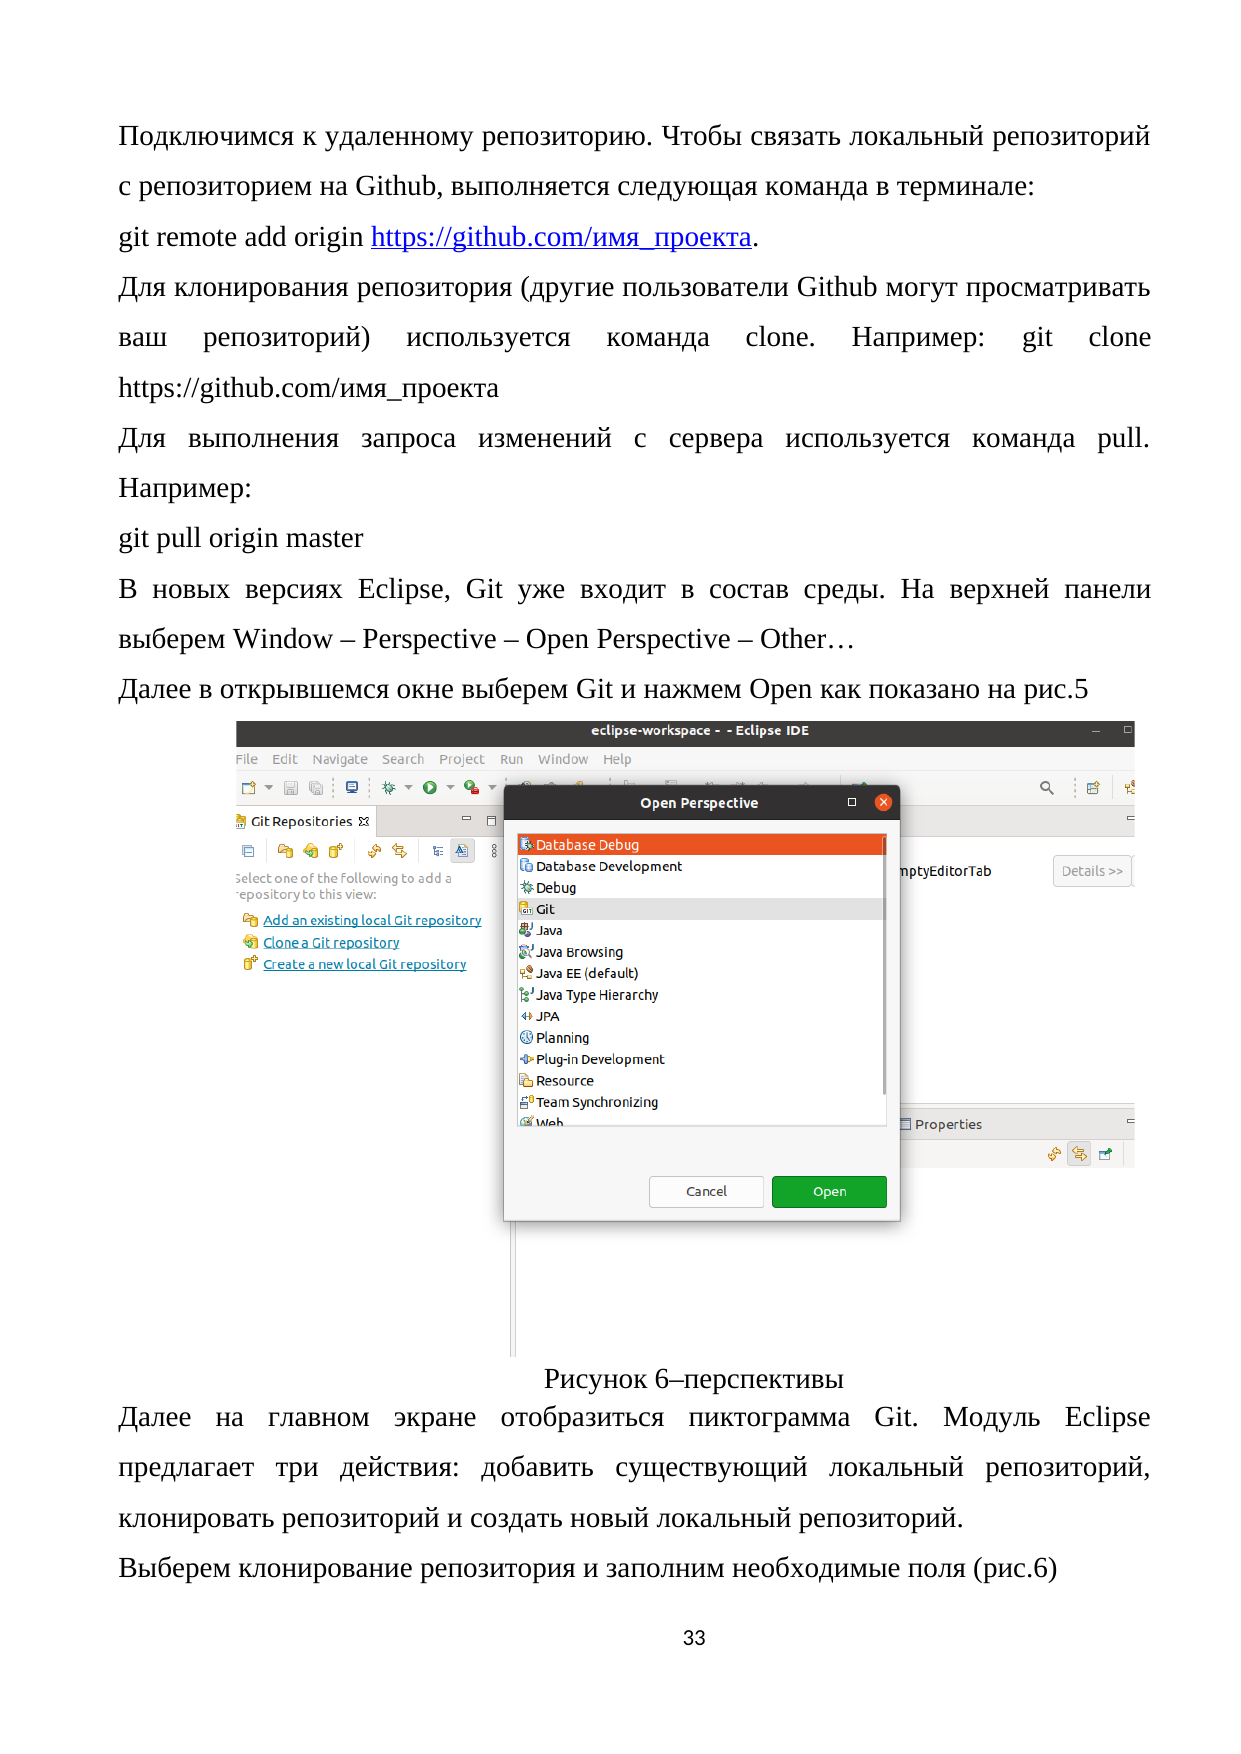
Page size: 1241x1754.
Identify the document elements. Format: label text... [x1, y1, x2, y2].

text Рисунок 6–перспективы [236, 1361, 1152, 1394]
text Далее на главном экране отобразиться пиктограмма Git. Модуль Eclipse предлагает три действия: добавить существующий локальный репозиторий, клонировать репозиторий и создать новый локальный репозиторий. [118, 1399, 1152, 1533]
text В новых версиях Eclipse, Git уже входит в состав среды. На верхней панели выберем Window – Perspective – Open Perspective – Other… [118, 571, 1152, 655]
text Выберем клонирование репозитория и заполним необходимые поля (рис.6) [118, 1550, 1152, 1584]
picture [236, 721, 1135, 1357]
text Подключимся к удаленному репозиторию. Чтобы связать локальный репозиторий с репозиторием на Github, выполняется следующая команда в терминале: [118, 118, 1152, 202]
text Для выполнения запроса изменений с сервера используется команда pull. Например: [118, 420, 1152, 504]
text Далее в открывшемся окне выберем Git и нажмем Open как показано на рис.5 [118, 672, 1152, 705]
text Для клонирования репозитория (другие пользователи Github могут просматривать ваш репозиторий) используется команда clone. Например: git clone https://github.com/имя_проекта [118, 269, 1152, 403]
text git pull origin master [118, 521, 1152, 554]
text git remote add origin https://github.com/имя_проекта. [118, 219, 1152, 252]
